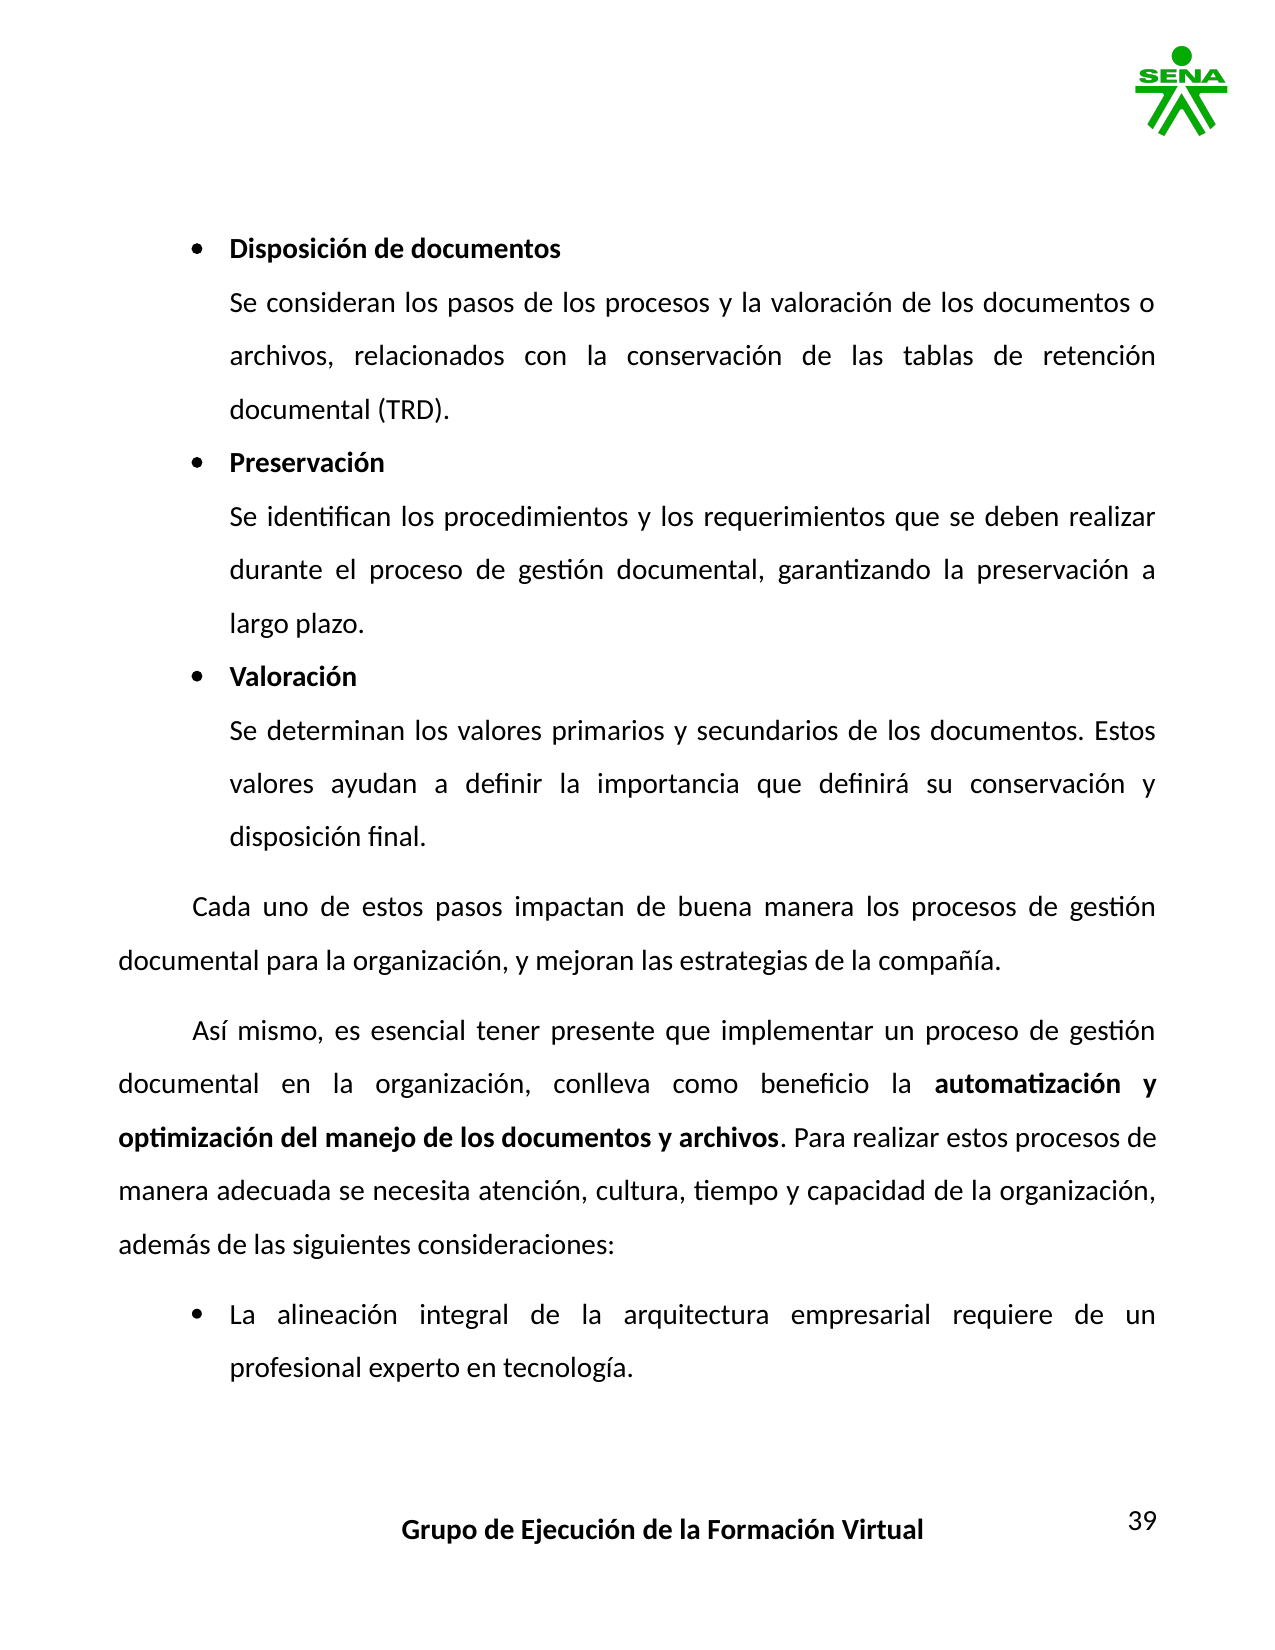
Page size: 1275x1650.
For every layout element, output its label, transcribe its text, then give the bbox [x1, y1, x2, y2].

list Valoración [192, 658, 1157, 694]
list Se determinan los valores primarios y secundarios de los documentos. Estos valores ayudan a definir la importancia que definirá su conservación y disposición final. [229, 712, 1157, 854]
picture [1135, 46, 1228, 136]
text Así mismo, es esencial tener presente que implementar un proceso de gestión documental en la organización, conlleva como beneficio la automatización y optimización del manejo de los documentos y archivos. Para realizar estos procesos de manera adecuada se necesita atención, cultura, tiempo y capacidad de la organización, además de las siguientes consideraciones: [118, 1012, 1157, 1261]
text Cada uno de estos pasos impactan de buena manera los procesos de gestión documental para la organización, y mejoran las estrategias de la compañía. [118, 888, 1157, 978]
list Se identifican los procedimientos y los requerimientos que se deben realizar durante el proceso de gestión documental, garantizando la preservación a largo plazo. [229, 498, 1157, 640]
list Preservación [192, 444, 1157, 480]
list La alineación integral de la arquitectura empresarial requiere de un profesional experto en tecnología. [192, 1296, 1157, 1385]
list Disposición de documentos [192, 231, 1157, 266]
list Se consideran los pasos de los procesos y la valoración de los documentos o archivos, relacionados con la conservación de las tablas de retención documental (TRD). [229, 284, 1157, 427]
